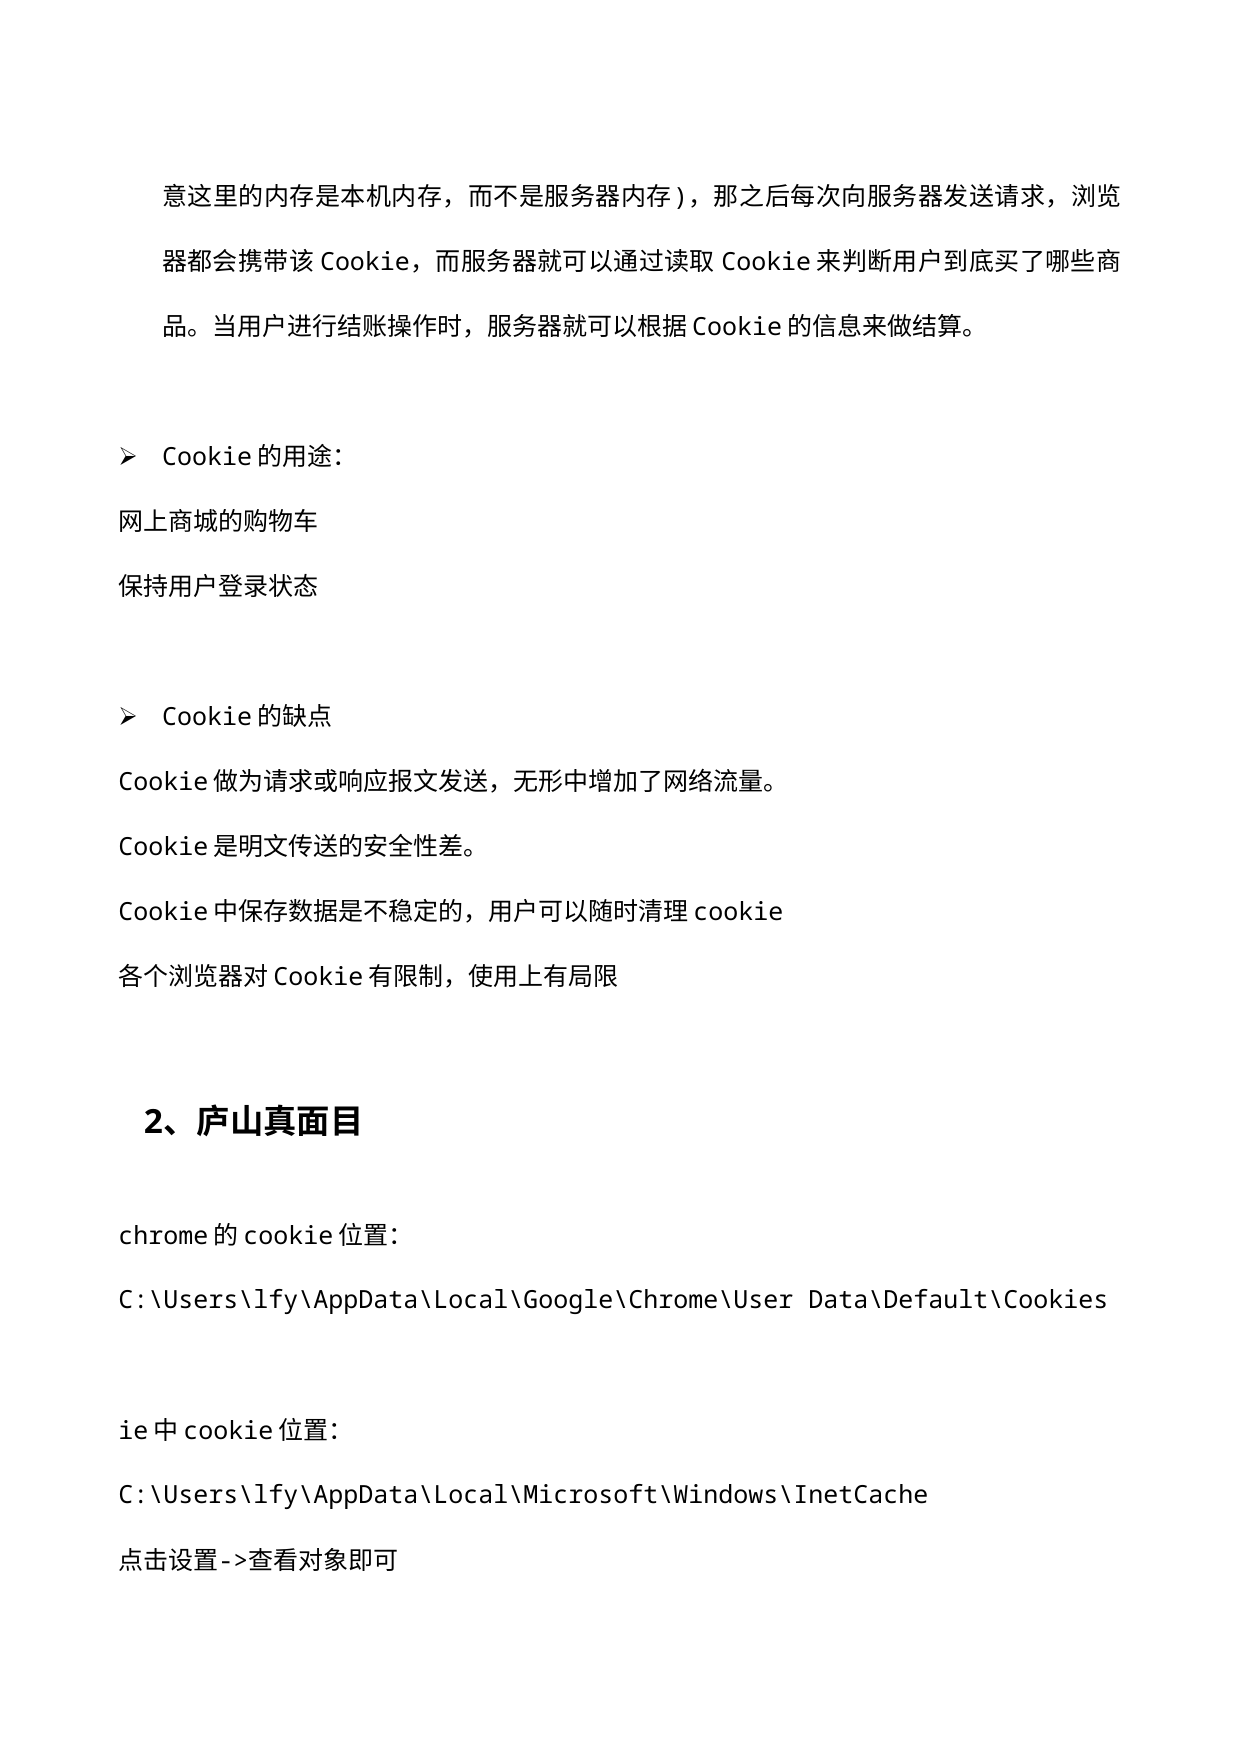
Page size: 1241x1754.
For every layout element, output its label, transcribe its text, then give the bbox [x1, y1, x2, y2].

text Cookie是明文传送的安全性差。 [118, 812, 1122, 877]
list Cookie的缺点 [118, 682, 1122, 747]
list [118, 162, 1122, 357]
text chrome的cookie位置： [118, 1201, 1122, 1266]
text 保持用户登录状态 [118, 552, 1122, 617]
text 各个浏览器对Cookie有限制，使用上有局限 [118, 942, 1122, 1007]
text ie中cookie位置： [118, 1396, 1122, 1461]
text 点击设置->查看对象即可 [118, 1526, 1122, 1591]
text 网上商城的购物车 [118, 487, 1122, 552]
text Cookie中保存数据是不稳定的，用户可以随时清理cookie [118, 877, 1122, 942]
subtitle 2、庐山真面目 [143, 1087, 1097, 1152]
list Cookie的用途： [118, 422, 1122, 487]
text C:\Users\lfy\AppData\Local\Google\Chrome\User Data\Default\Cookies [118, 1266, 1122, 1331]
text Cookie做为请求或响应报文发送，无形中增加了网络流量。 [118, 747, 1122, 812]
text C:\Users\lfy\AppData\Local\Microsoft\Windows\InetCache [118, 1461, 1122, 1526]
